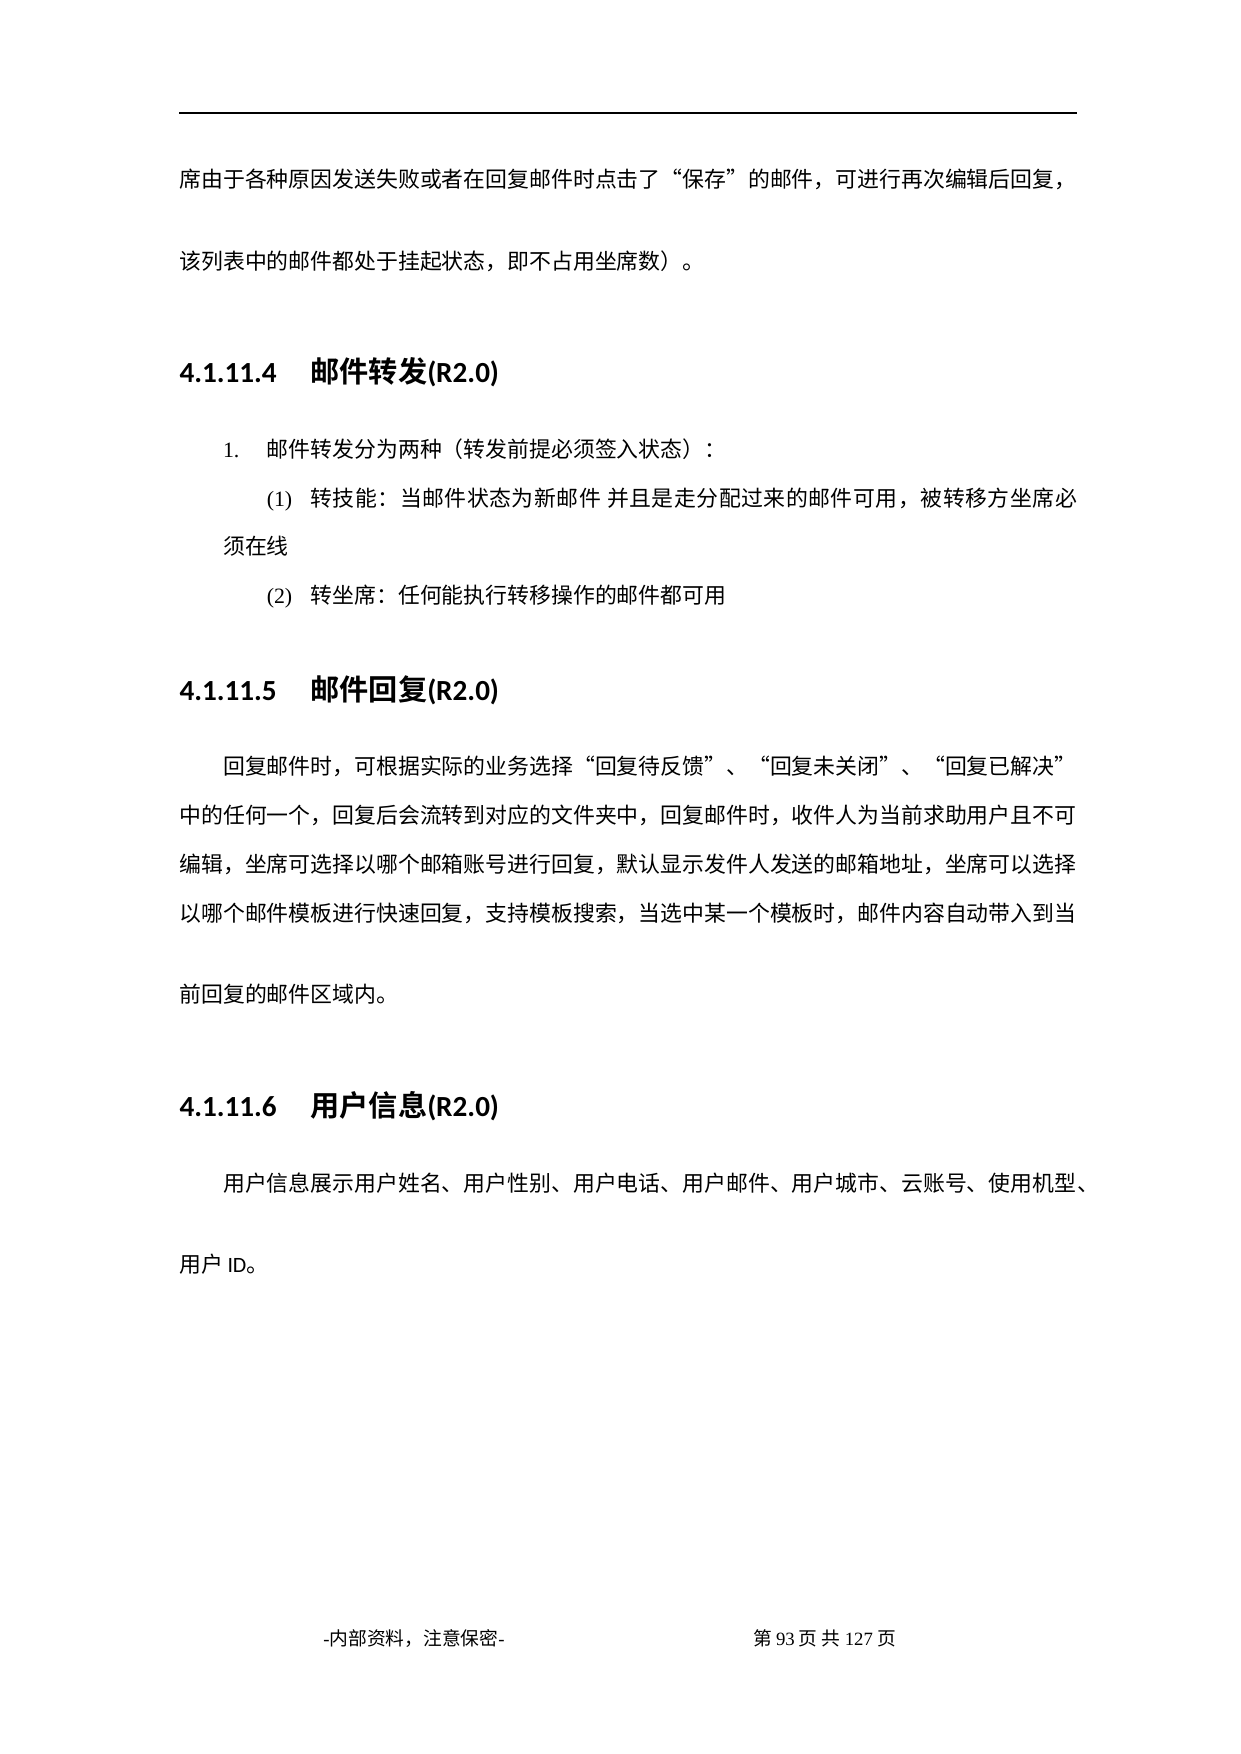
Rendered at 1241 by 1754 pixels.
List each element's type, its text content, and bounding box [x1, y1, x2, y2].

list 转技能：当邮件状态为新邮件 并且是走分配过来的邮件可用，被转移方坐席必须在线 [223, 480, 1077, 561]
list 邮件转发分为两种（转发前提必须签入状态）： [179, 432, 1077, 464]
text 回复邮件时，可根据实际的业务选择“回复待反馈”、“回复未关闭”、“回复已解决”中的任何一个，回复后会流转到对应的文件夹中，回复邮件时，收件人为当前求助用户且不可编辑，坐席可选择以哪个邮箱账号进行回复，默认显示发件人发送的邮箱地址，坐席可以选择以哪个邮件模板进行快速回复，支持模板搜索，当选中某一个模板时，邮件内容自动带入到当前回复的邮件区域内。 [179, 749, 1077, 1025]
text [179, 162, 1077, 292]
list 用户信息(R2.0) [179, 1071, 1055, 1136]
text 用户信息展示用户姓名、用户性别、用户电话、用户邮件、用户城市、云账号、使用机型、用户ID。 [179, 1165, 1077, 1295]
list 转坐席：任何能执行转移操作的邮件都可用 [223, 577, 1077, 610]
list 邮件回复(R2.0) [179, 655, 1055, 720]
list 邮件转发(R2.0) [179, 338, 1055, 403]
